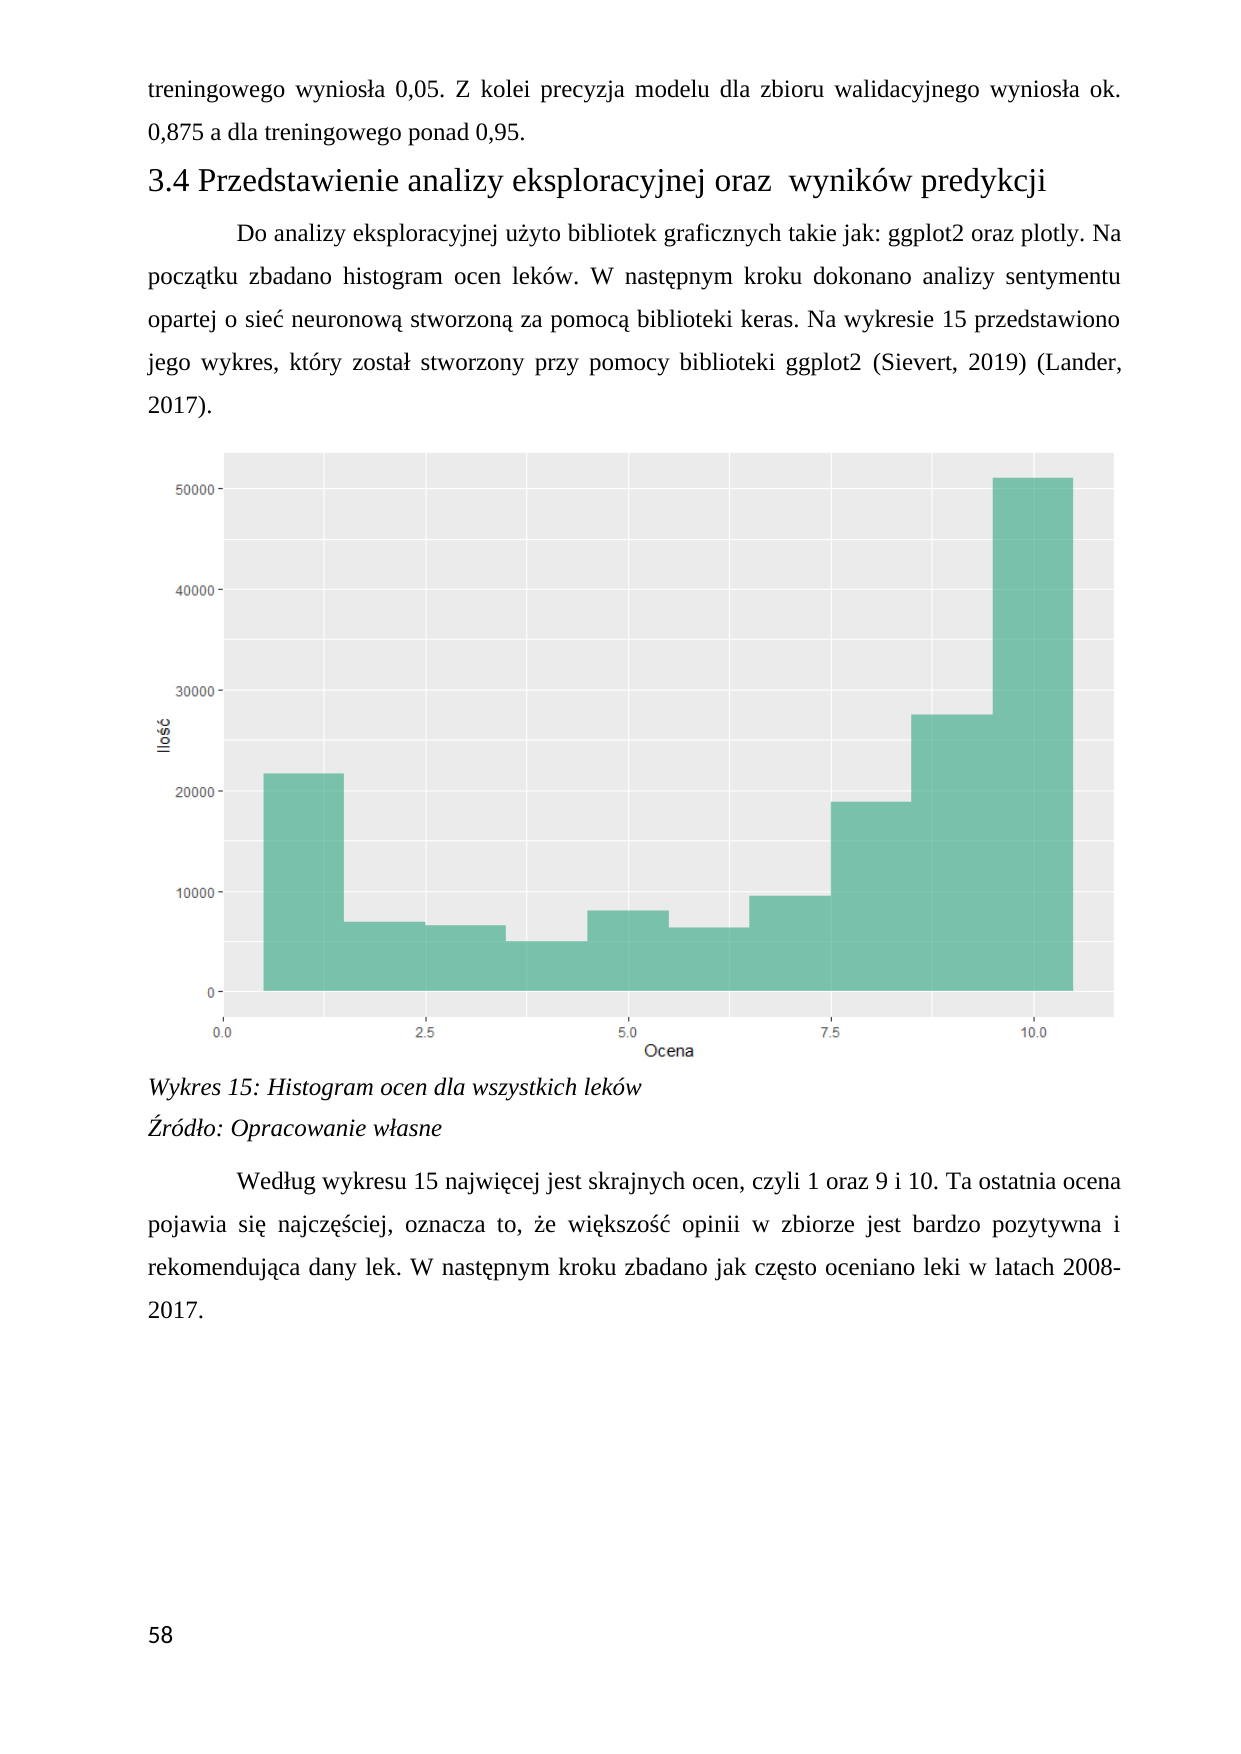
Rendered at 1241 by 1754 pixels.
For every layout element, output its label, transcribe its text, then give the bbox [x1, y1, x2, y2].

text Do analizy eksploracyjnej użyto bibliotek graficznych takie jak: ggplot2 oraz plotly. Na początku zbadano histogram ocen leków. W następnym kroku dokonano analizy sentymentu opartej o sieć neuronową stworzoną za pomocą biblioteki keras. Na wykresie 15 przedstawiono jego wykres, który został stworzony przy pomocy biblioteki ggplot2. [148, 218, 1122, 419]
picture [147, 445, 1123, 1068]
text Według wykresu 15 najwięcej jest skrajnych ocen, czyli 1 oraz 9 i 10. Ta ostatnia ocena pojawia się najczęściej, oznacza to, że większość opinii w zbiorze jest bardzo pozytywna i rekomendująca dany lek. W następnym kroku zbadano jak często oceniano leki w latach 2008-2017. [148, 1166, 1122, 1324]
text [148, 74, 1122, 146]
text 3.4 Przedstawienie analizy eksploracyjnej oraz wyników predykcji [148, 160, 1122, 198]
